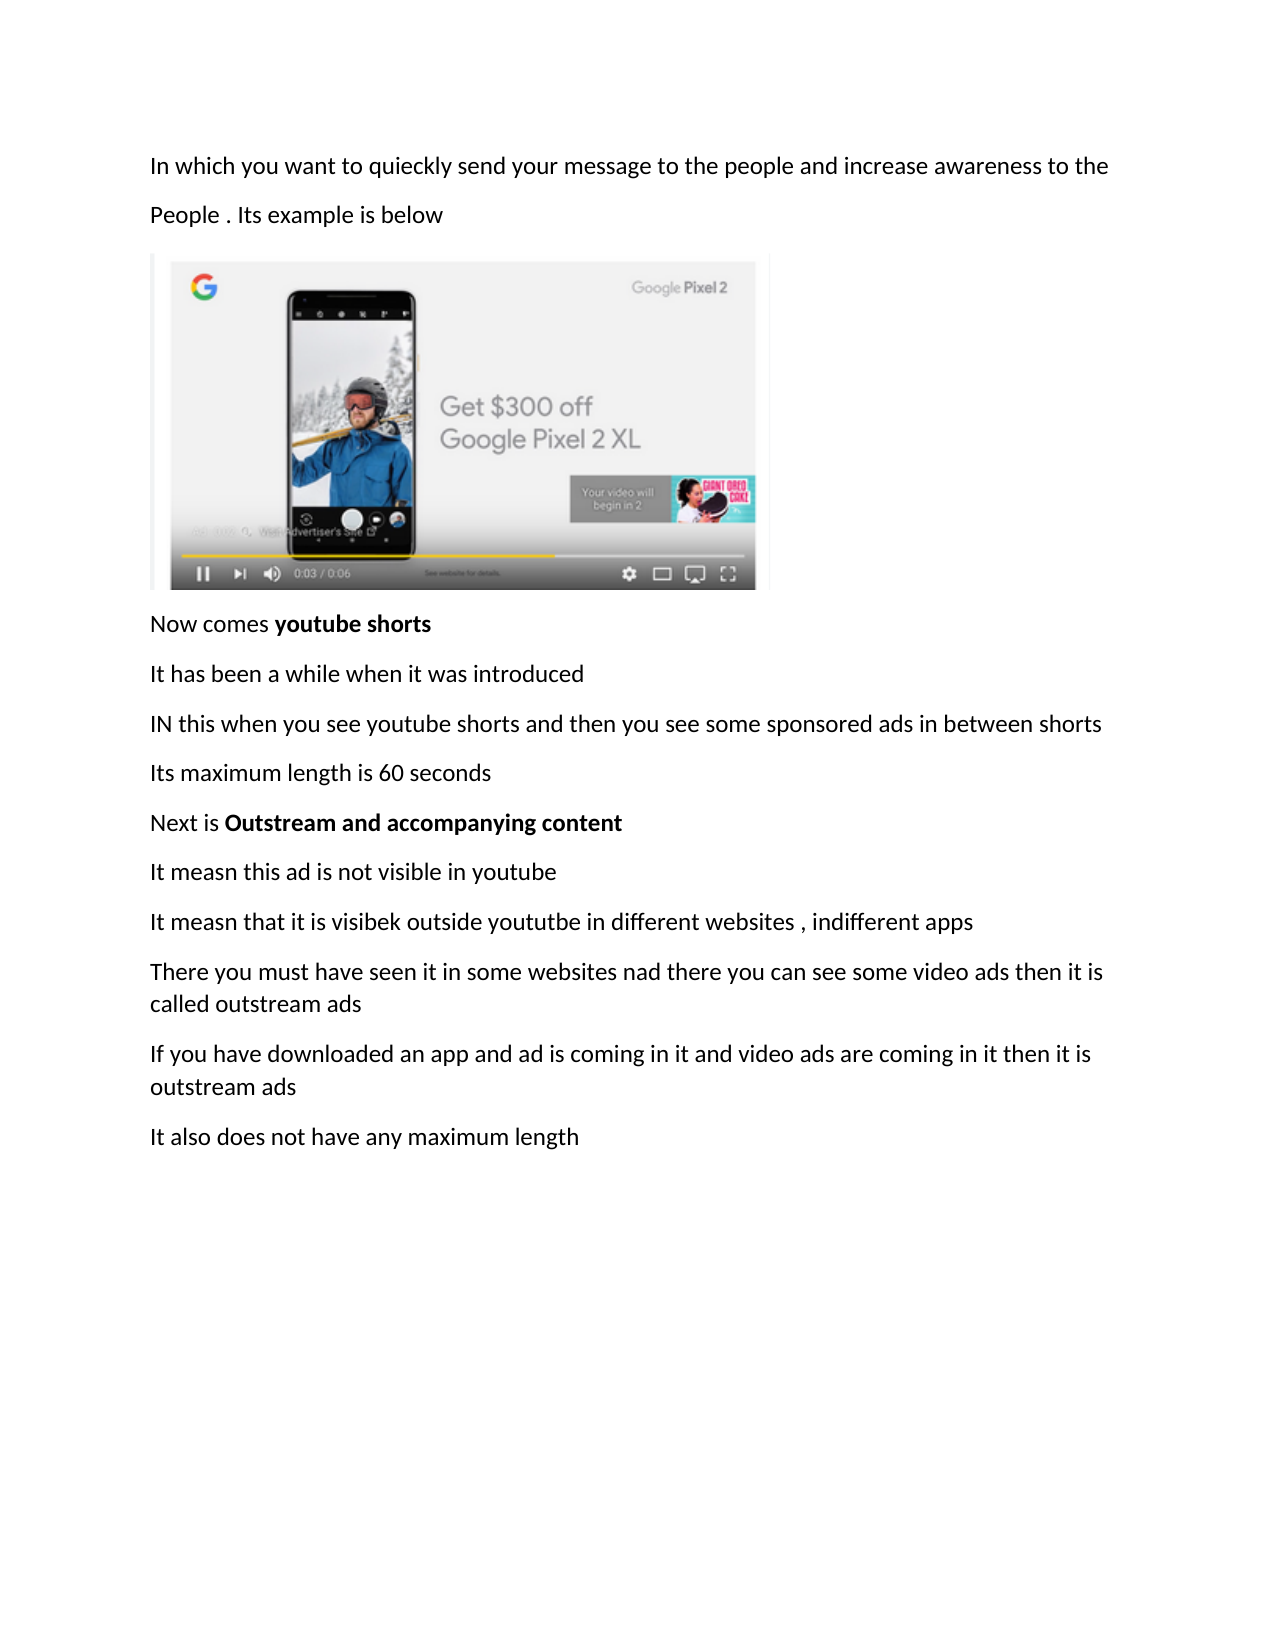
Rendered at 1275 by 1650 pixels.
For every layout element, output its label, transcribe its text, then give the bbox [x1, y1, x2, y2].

text In which you want to quieckly send your message to the people and increase awareness to the [150, 150, 1125, 181]
picture [150, 249, 771, 590]
text People . Its example is below [150, 199, 1125, 230]
text IN this when you see youtube shorts and then you see some sponsored ads in between shorts [150, 708, 1125, 738]
text There you must have seen it in some websites nad there you can see some video ads then it is called outstream ads [150, 956, 1125, 1019]
text Next is Outstream and accompanying content [150, 807, 1125, 837]
text It also does not have any maximum length [150, 1121, 1125, 1151]
text It measn that it is visibek outside yoututbe in different websites , indifferent apps [150, 906, 1125, 937]
text It measn this ad is not visible in youtube [150, 857, 1125, 887]
text Now comes youtube shorts [150, 609, 1125, 639]
text Its maximum length is 60 seconds [150, 757, 1125, 788]
text It has been a while when it was introduced [150, 658, 1125, 689]
text If you have downloaded an app and ad is coming in it and video ads are coming in it then it is outstream ads [150, 1038, 1125, 1102]
